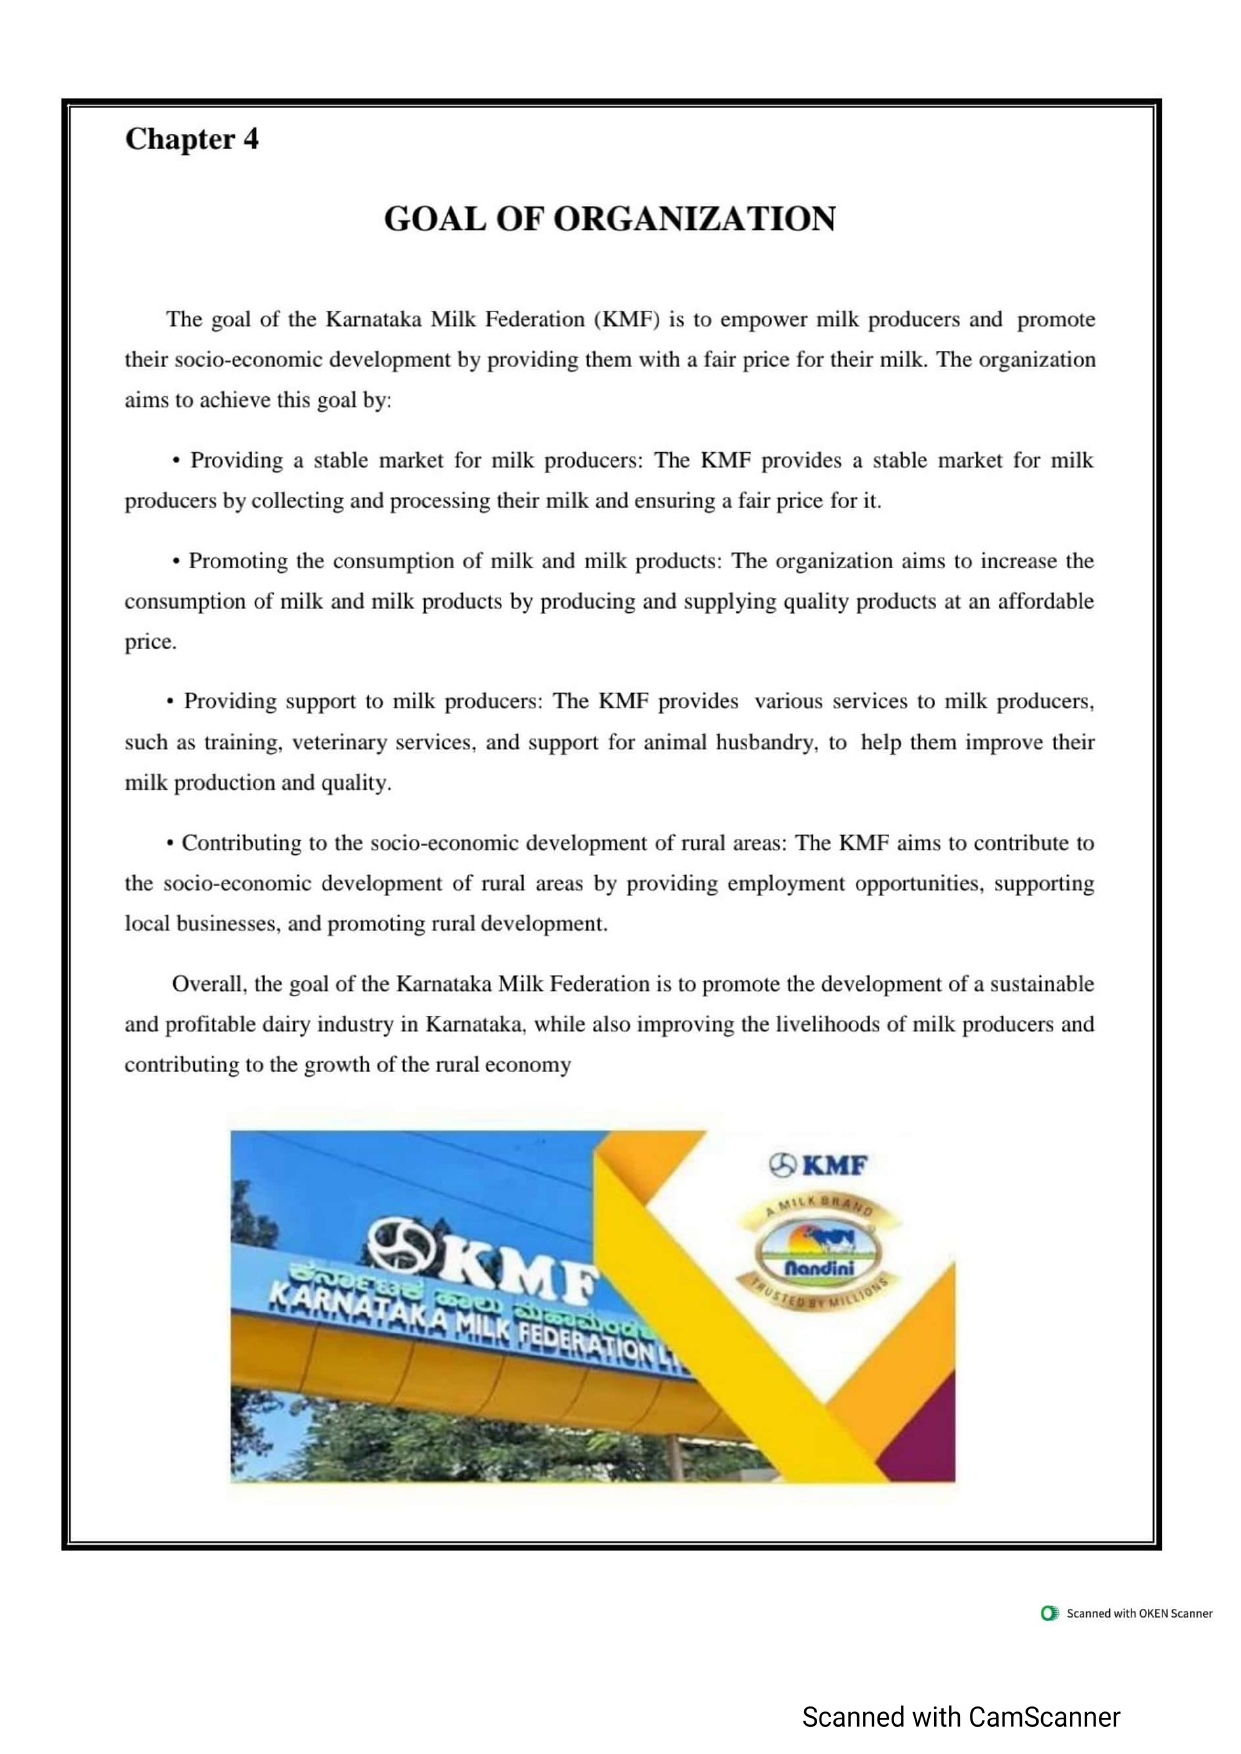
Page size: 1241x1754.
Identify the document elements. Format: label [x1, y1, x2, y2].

picture [803, 1705, 1121, 1729]
picture [56, 93, 1214, 1627]
